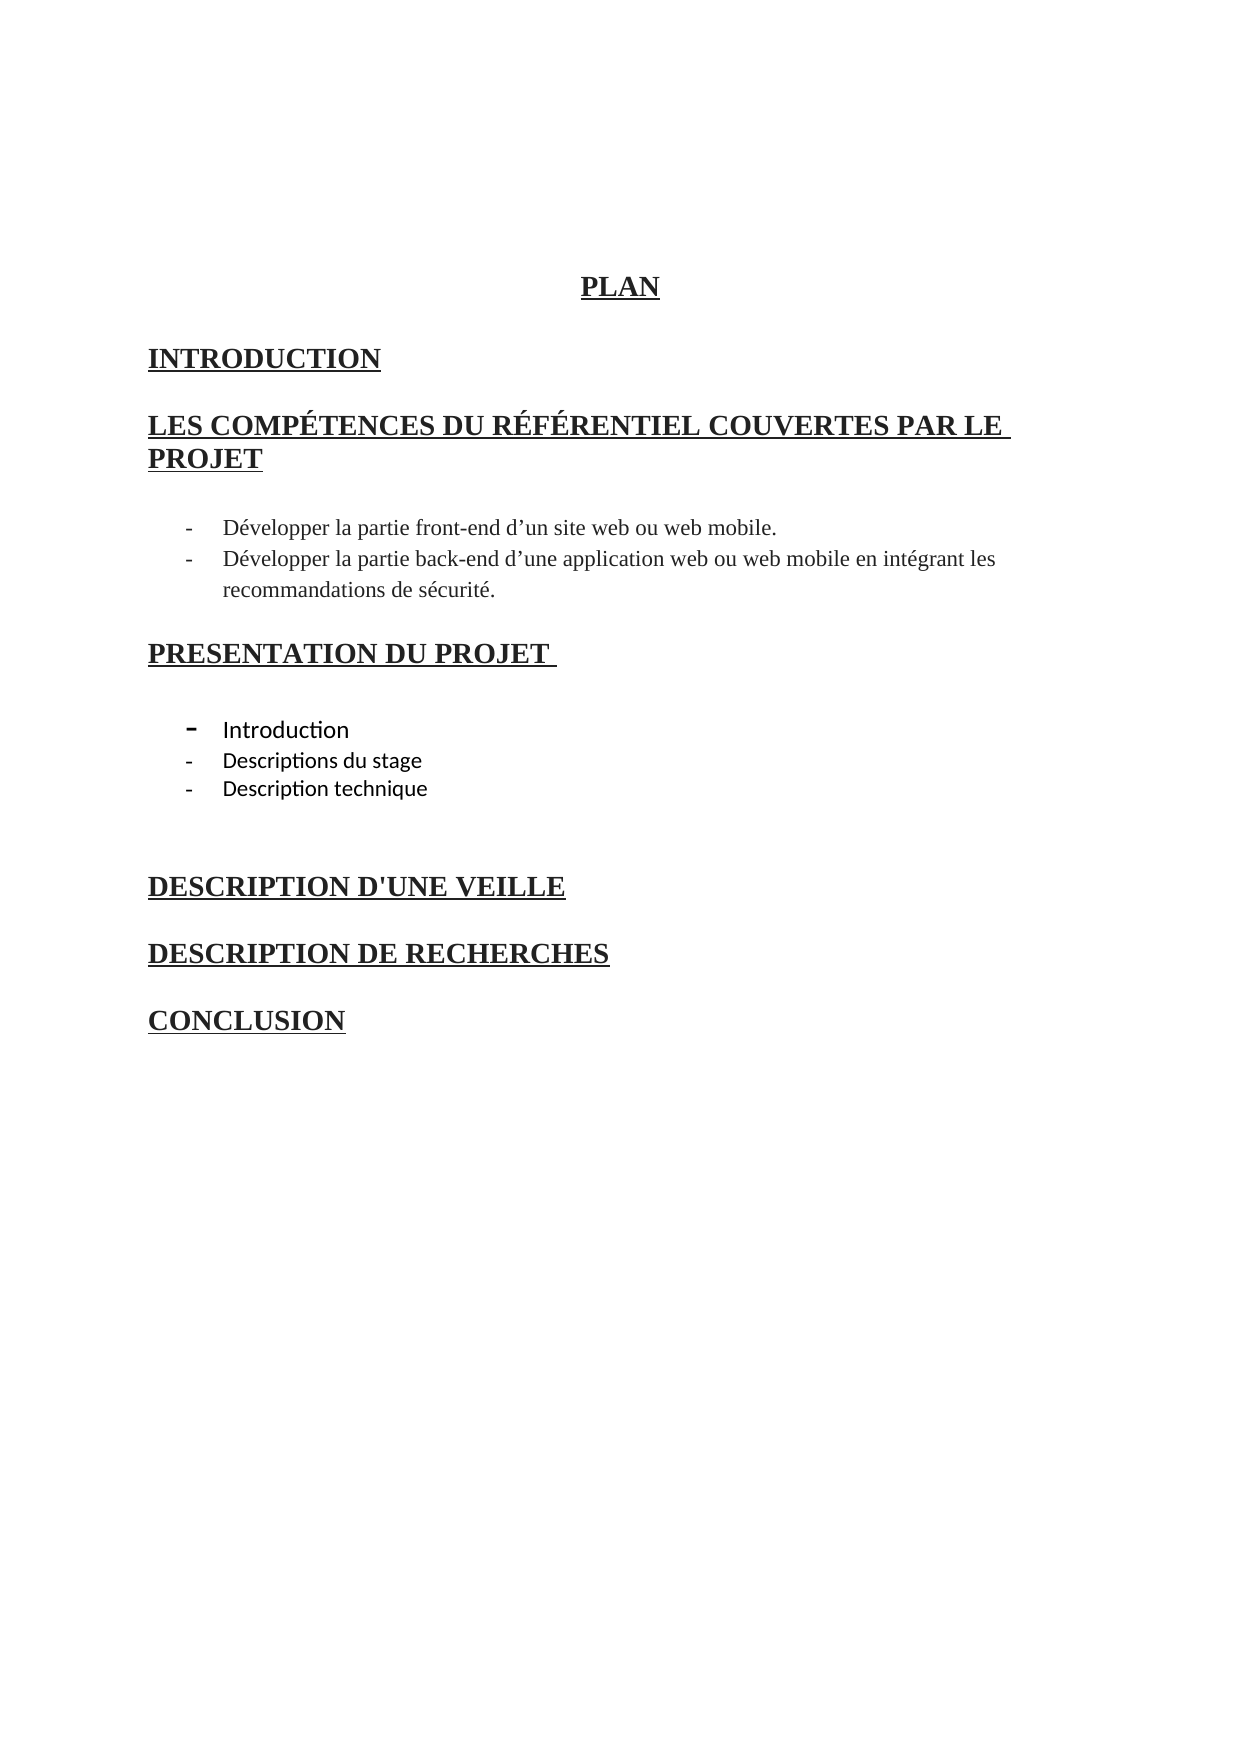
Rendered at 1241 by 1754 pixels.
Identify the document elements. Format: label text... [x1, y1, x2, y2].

text PLAN [148, 269, 1093, 303]
text DESCRIPTION D'UNE VEILLE [148, 869, 1093, 903]
list Descriptions du stage [185, 746, 1093, 774]
list Description technique [185, 774, 1093, 802]
list Développer la partie front-end d’un site web ou web mobile. [185, 509, 1093, 540]
list Introduction [185, 703, 1093, 746]
list Développer la partie back-end d’une application web ou web mobile en intégrant les recommandations de sécurité. [185, 540, 1093, 602]
text PRESENTATION DU PROJET [148, 636, 1093, 669]
text INTRODUCTION [148, 341, 1093, 374]
text DESCRIPTION DE RECHERCHES [148, 936, 1093, 970]
text CONCLUSION [148, 1003, 1093, 1037]
text Les compétences du référentiel couvertes par le projet [148, 408, 1093, 475]
